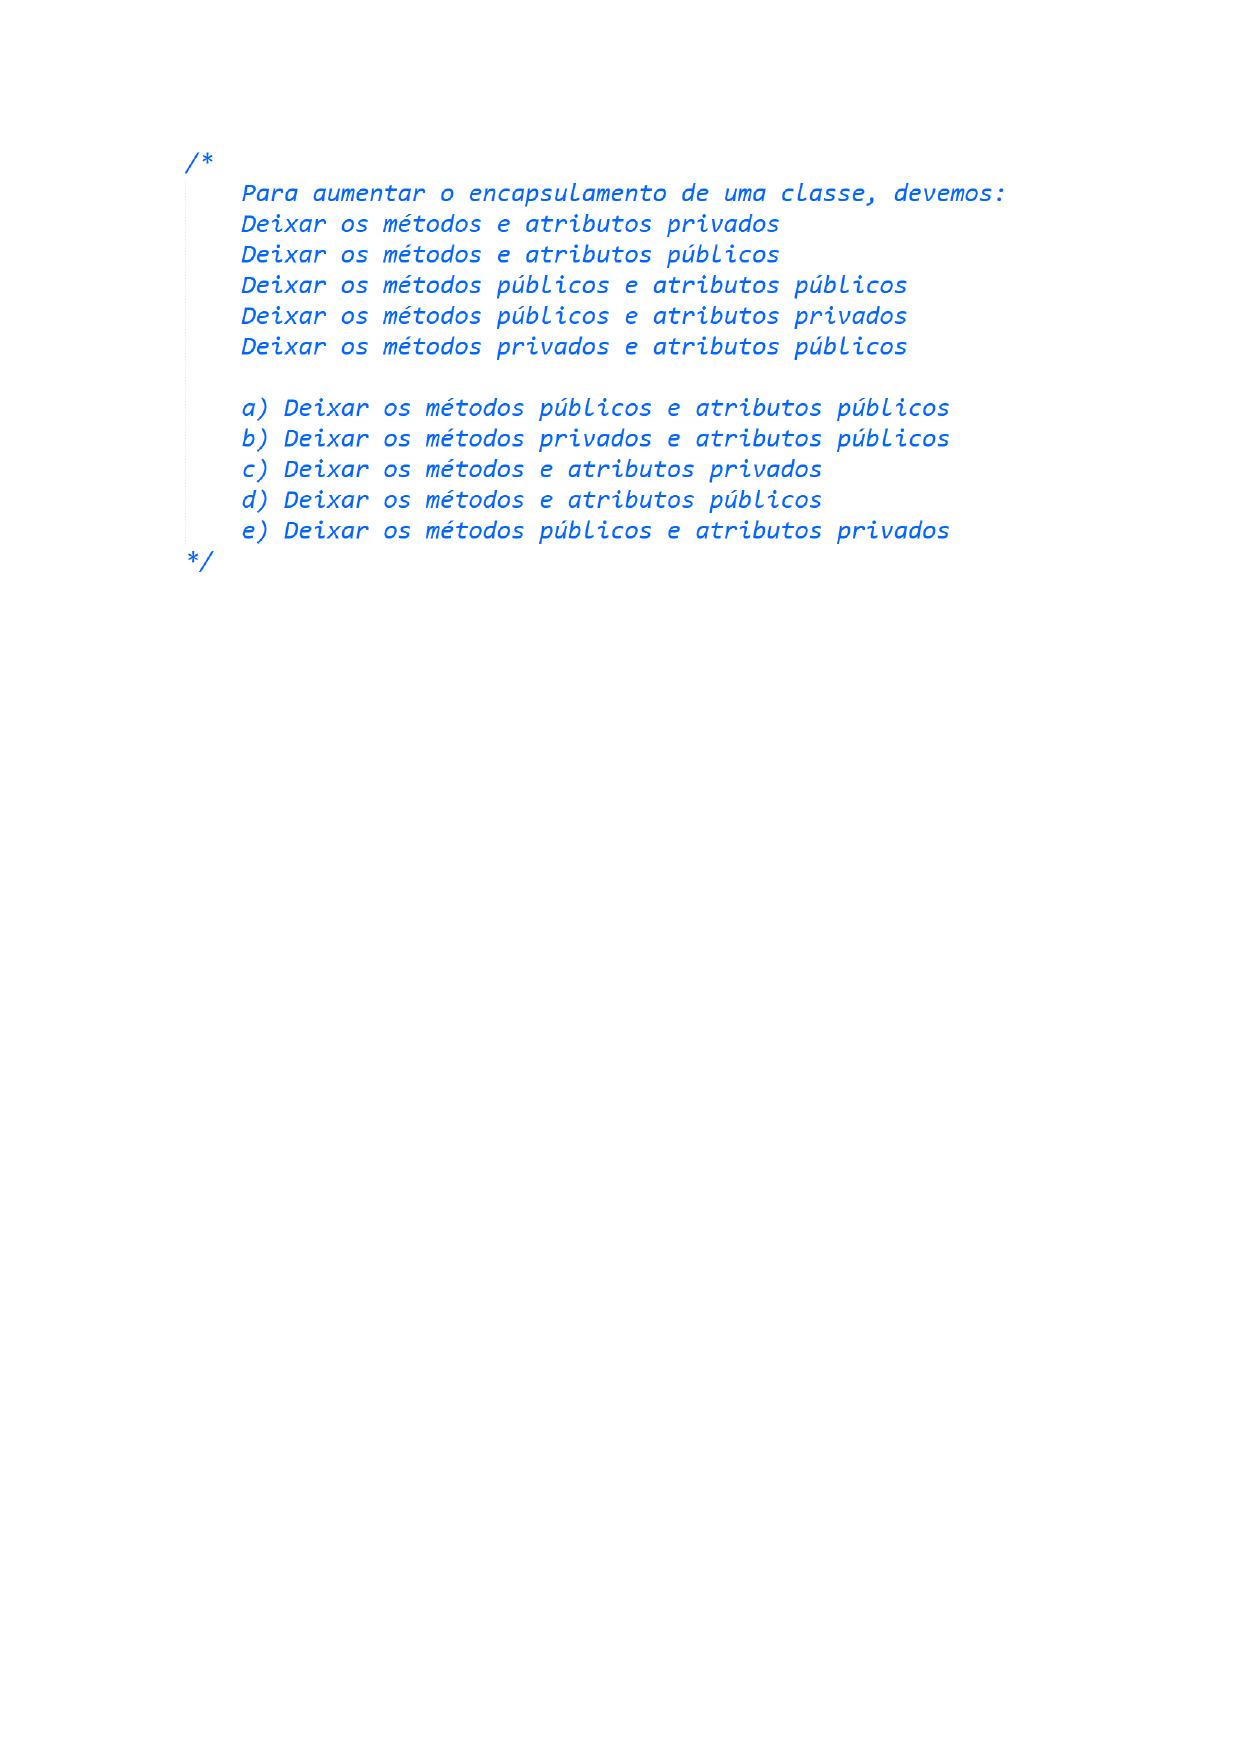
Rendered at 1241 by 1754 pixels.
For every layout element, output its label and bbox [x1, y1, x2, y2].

picture [177, 147, 1062, 583]
